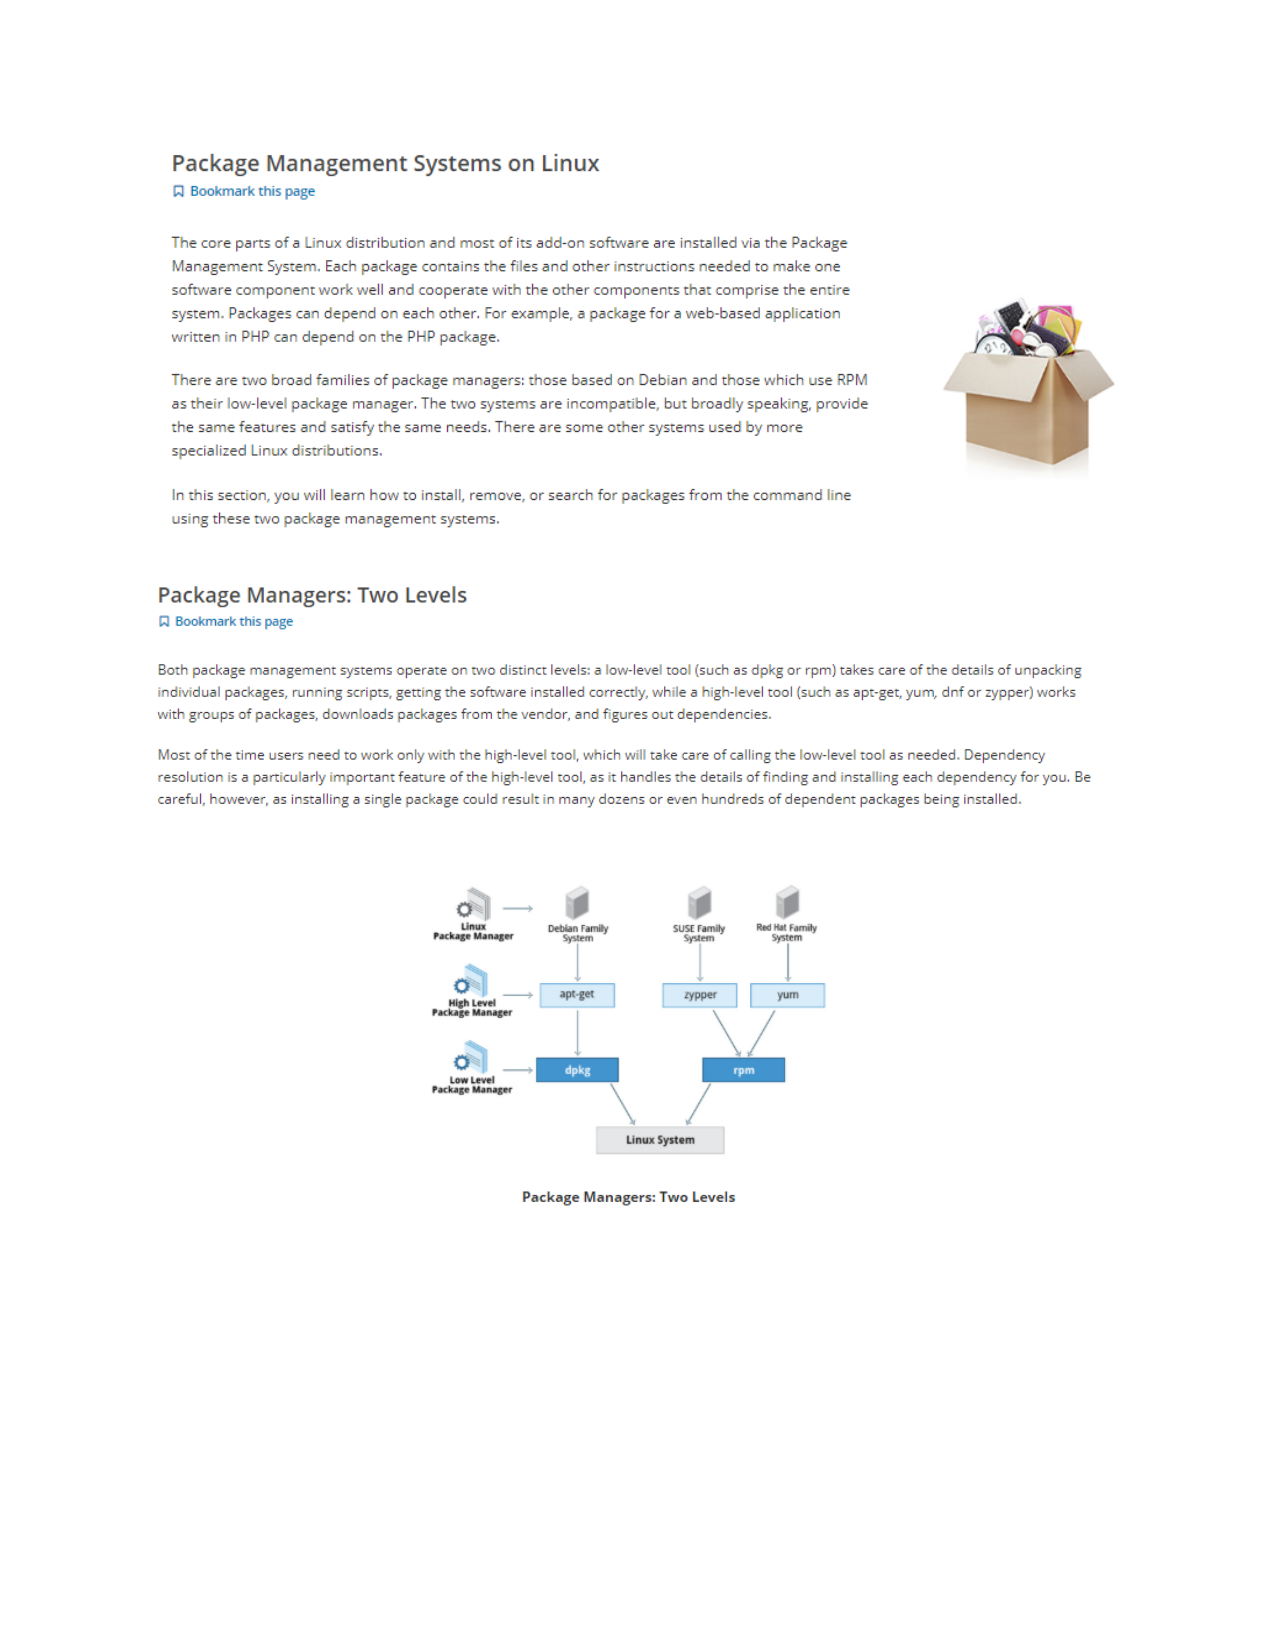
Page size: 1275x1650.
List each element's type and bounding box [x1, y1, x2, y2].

picture [150, 585, 1125, 1216]
picture [150, 150, 1125, 567]
